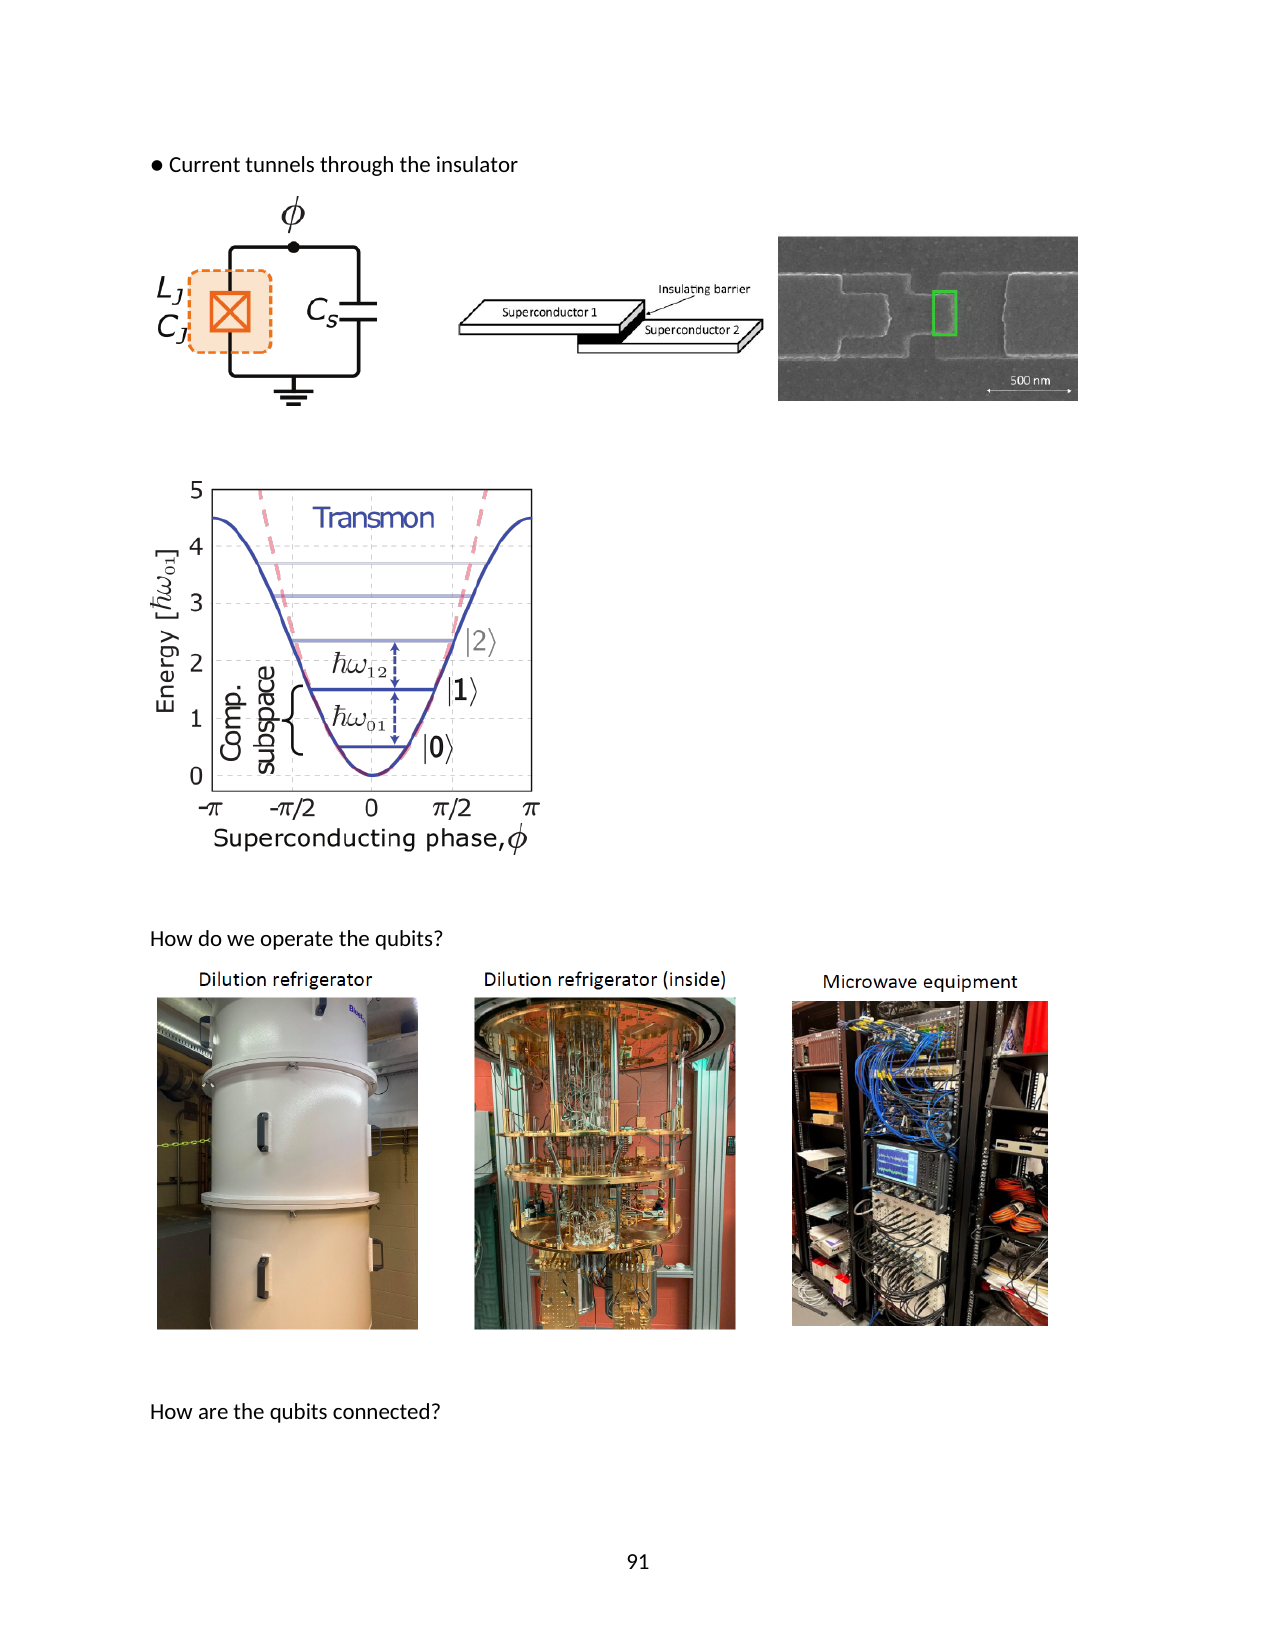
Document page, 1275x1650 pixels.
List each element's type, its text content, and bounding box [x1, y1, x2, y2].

text How are the qubits connected? [150, 1397, 1125, 1425]
picture [150, 971, 1051, 1332]
text How do we operate the qubits? [150, 924, 1125, 952]
text ● Current tunnels through the insulator [150, 150, 1125, 178]
picture [150, 474, 542, 859]
picture [150, 196, 381, 409]
picture [450, 230, 1084, 409]
